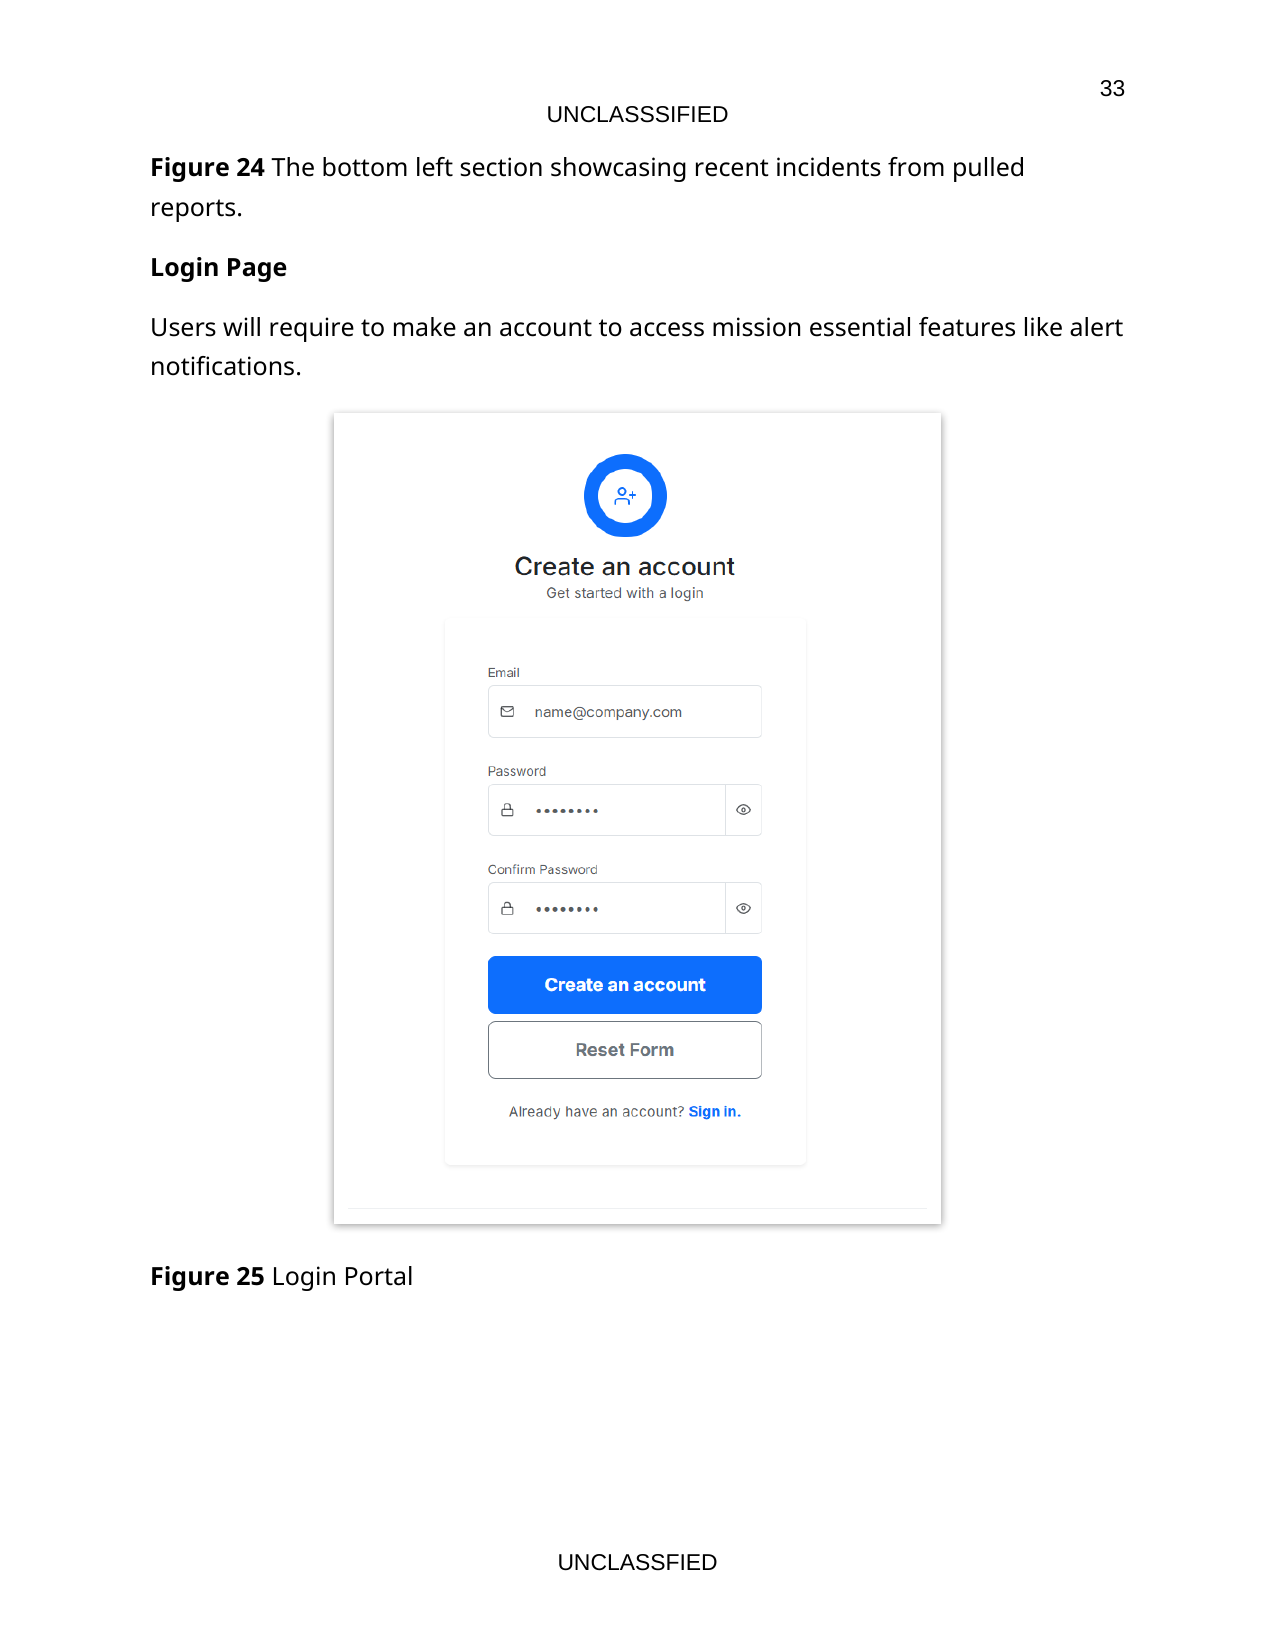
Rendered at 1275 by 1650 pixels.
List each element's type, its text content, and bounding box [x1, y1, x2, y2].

text Figure 24 The bottom left section showcasing recent incidents from pulled reports. [150, 150, 1125, 223]
picture [348, 427, 927, 1209]
text Users will require to make an account to access mission essential features like alert notifications. [150, 309, 1125, 382]
text Figure 25 Login Portal [150, 1258, 1125, 1292]
subtitle Login Page [150, 249, 1125, 283]
